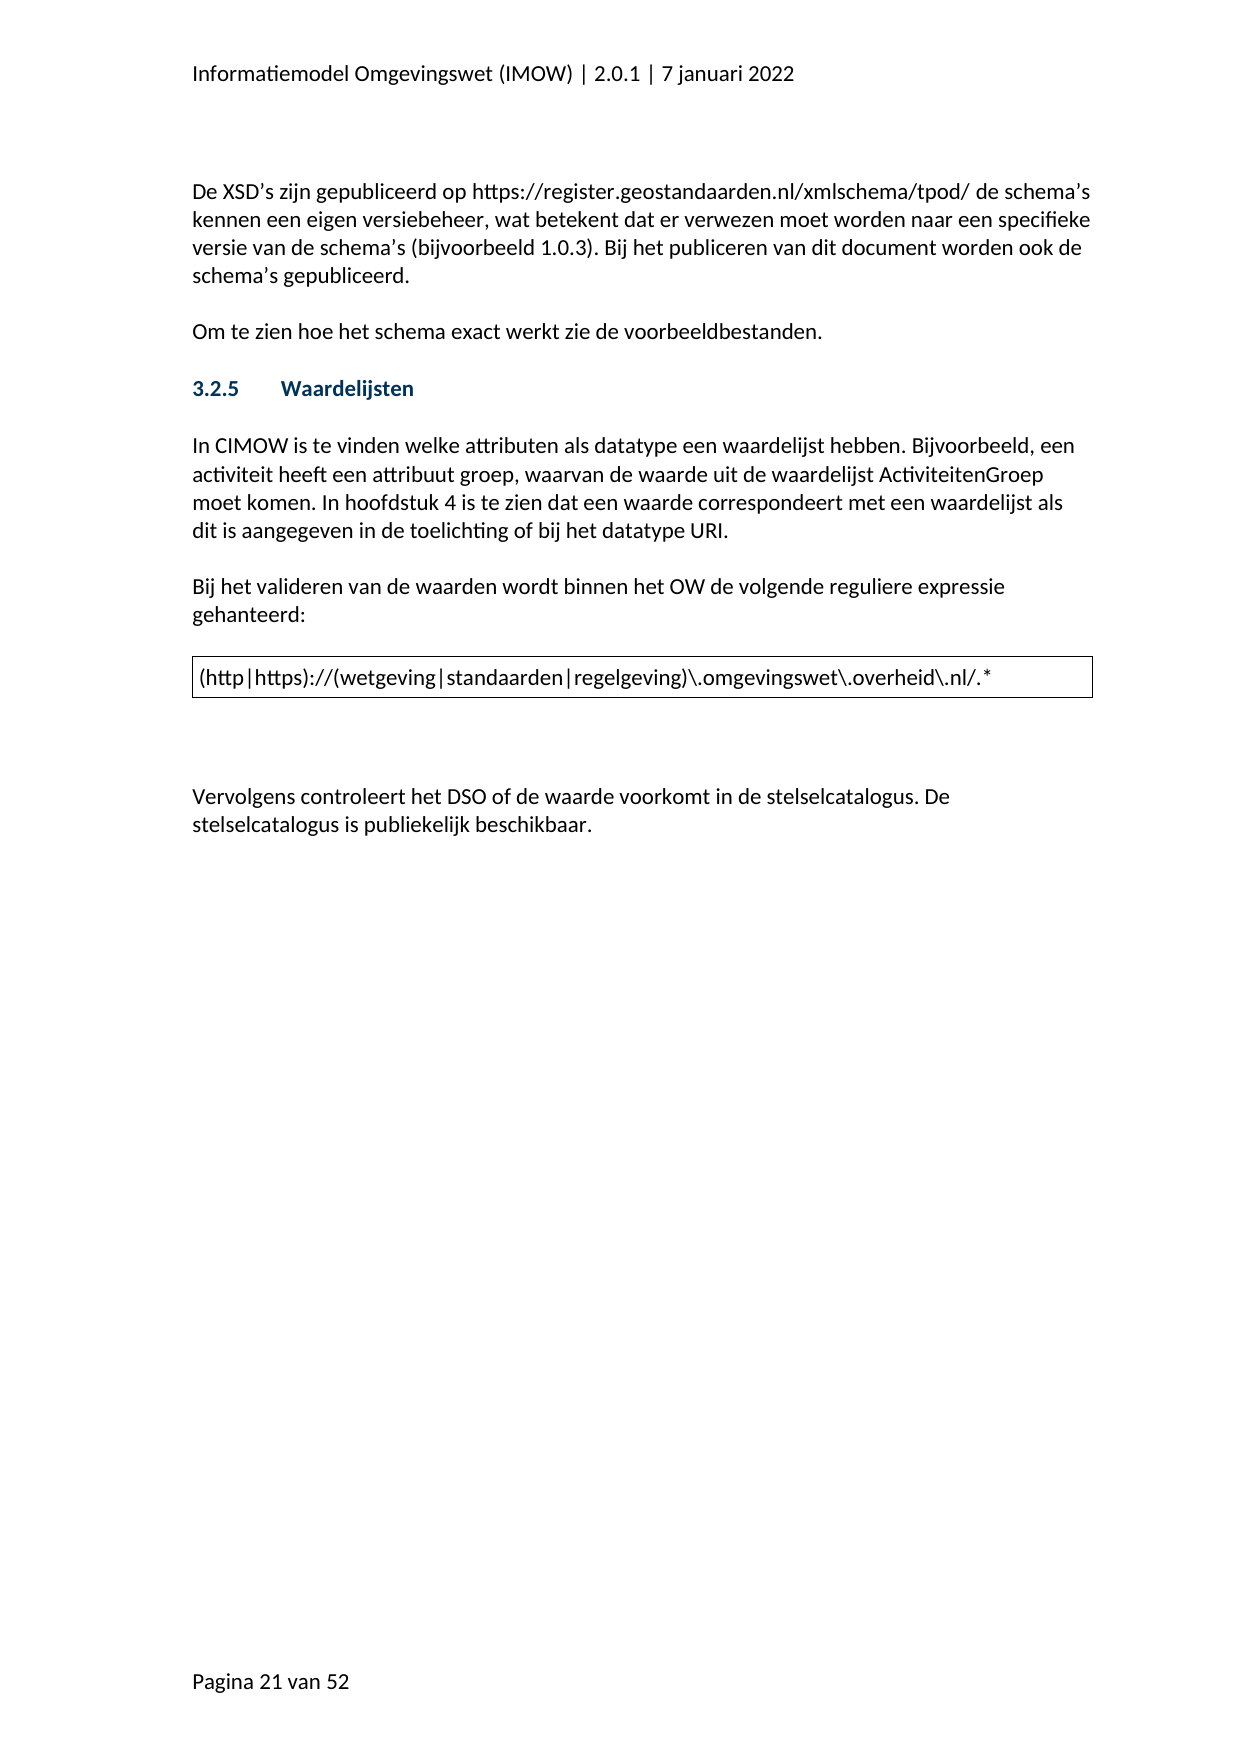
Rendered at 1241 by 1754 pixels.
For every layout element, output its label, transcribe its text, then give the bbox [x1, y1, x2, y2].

subtitle Waardelijsten [192, 374, 1092, 402]
text Bij het valideren van de waarden wordt binnen het OW de volgende reguliere expressie gehanteerd: [192, 572, 1092, 628]
text Vervolgens controleert het DSO of de waarde voorkomt in de stelselcatalogus. De stelselcatalogus is publiekelijk beschikbaar. [192, 782, 1092, 838]
table_header (http|https)://(wetgeving|standaarden|regelgeving)\.omgevingswet\.overheid\.nl/.* [193, 657, 1092, 697]
text De XSD’s zijn gepubliceerd op https://register.geostandaarden.nl/xmlschema/tpod/ de schema’s kennen een eigen versiebeheer, wat betekent dat er verwezen moet worden naar een specifieke versie van de schema’s (bijvoorbeeld 1.0.3). Bij het publiceren van dit document worden ook de schema’s gepubliceerd. [192, 177, 1092, 289]
text Om te zien hoe het schema exact werkt zie de voorbeeldbestanden. [192, 317, 1092, 345]
text In CIMOW is te vinden welke attributen als datatype een waardelijst hebben. Bijvoorbeeld, een activiteit heeft een attribuut groep, waarvan de waarde uit de waardelijst ActiviteitenGroep moet komen. In hoofdstuk 4 is te zien dat een waarde correspondeert met een waardelijst als dit is aangegeven in de toelichting of bij het datatype URI. [192, 432, 1092, 544]
